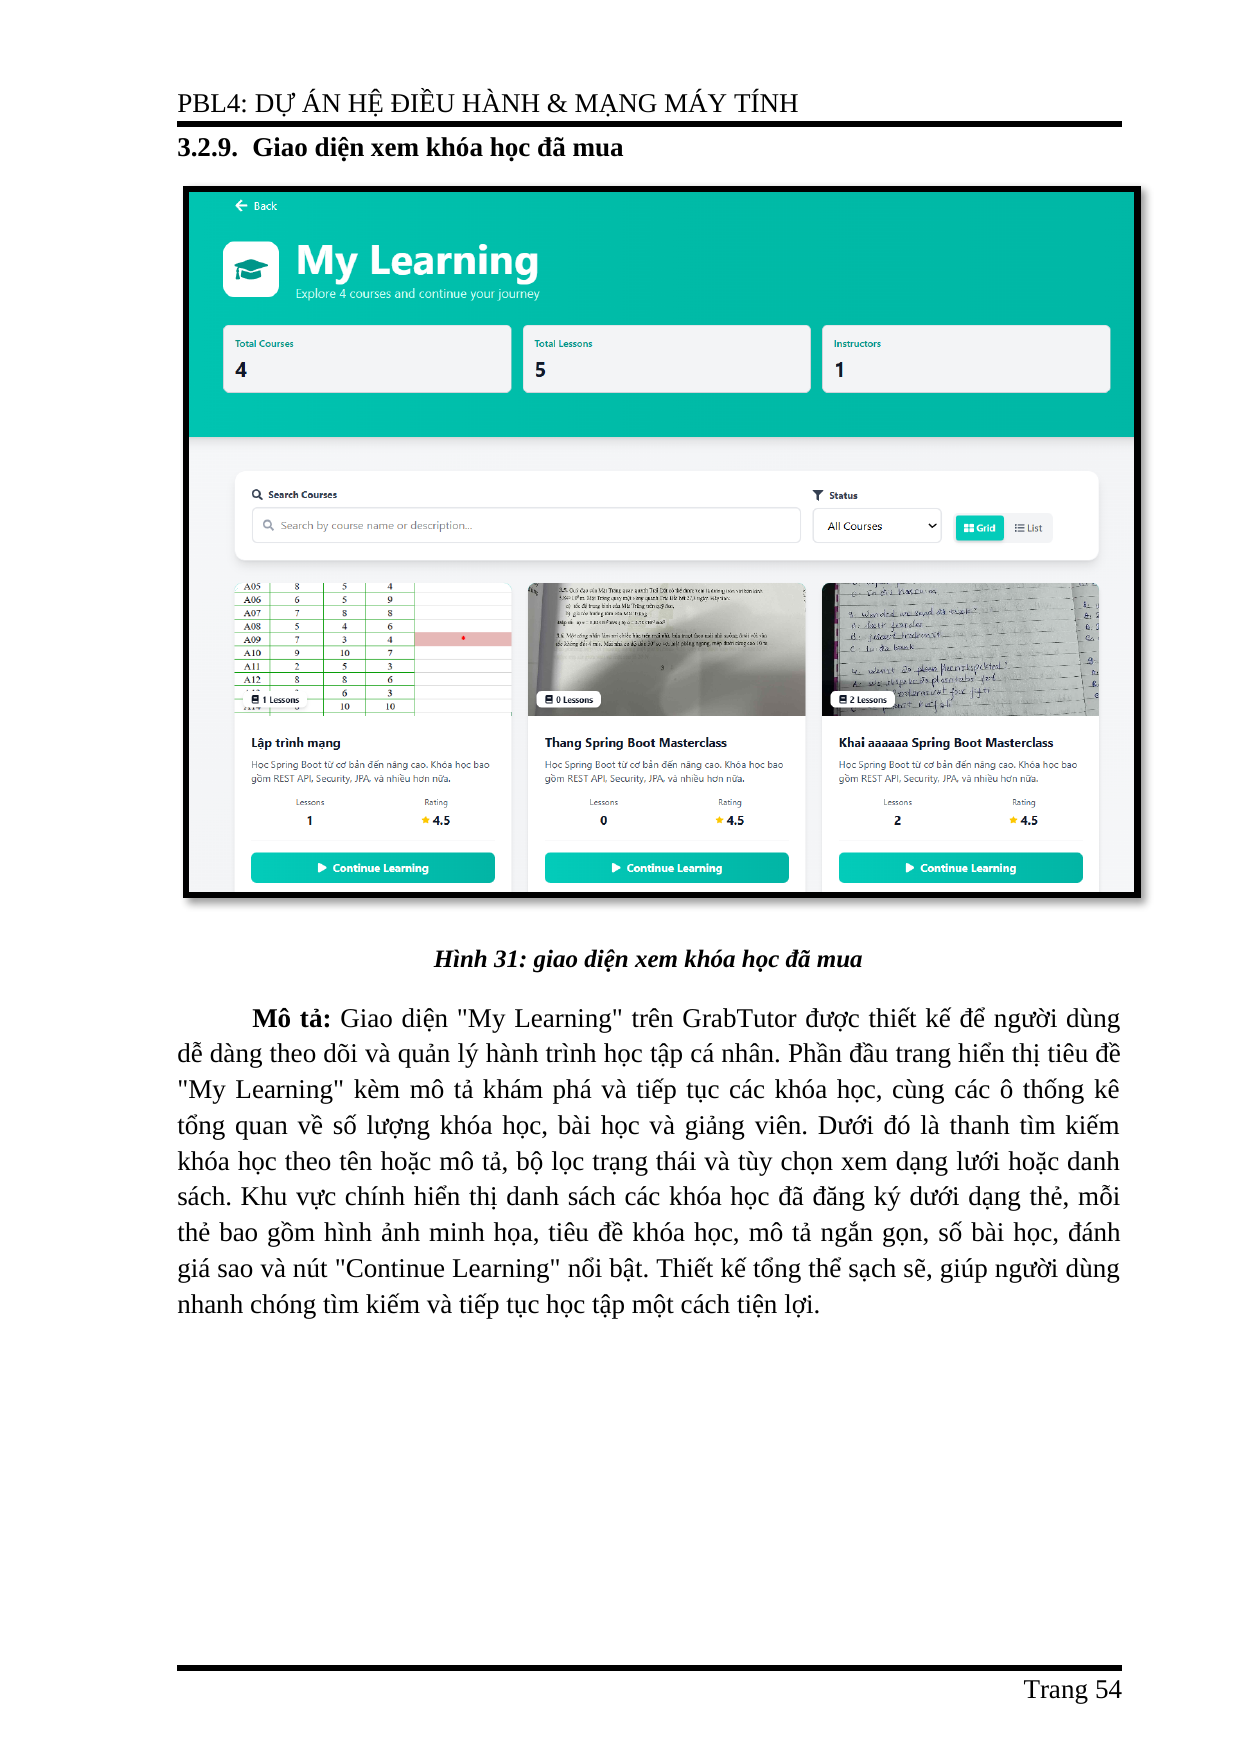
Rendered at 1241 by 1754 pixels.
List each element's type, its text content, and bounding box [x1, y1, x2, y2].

picture [189, 192, 1134, 892]
text Mô tả: Giao diện "My Learning" trên GrabTutor được thiết kế để người dùng dễ dàng theo dõi và quản lý hành trình học tập cá nhân. Phần đầu trang hiển thị tiêu đề "My Learning" kèm mô tả khám phá và tiếp tục các khóa học, cùng các ô thống kê tổng quan về số lượng khóa học, bài học và giảng viên. Dưới đó là thanh tìm kiếm khóa học theo tên hoặc mô tả, bộ lọc trạng thái và tùy chọn xem dạng lưới hoặc danh sách. Khu vực chính hiển thị danh sách các khóa học đã đăng ký dưới dạng thẻ, mỗi thẻ bao gồm hình ảnh minh họa, tiêu đề khóa học, mô tả ngắn gọn, số bài học, đánh giá sao và nút "Continue Learning" nổi bật. Thiết kế tổng thể sạch sẽ, giúp người dùng nhanh chóng tìm kiếm và tiếp tục học tập một cách tiện lợi. [177, 1002, 1122, 1319]
text Hình 31: giao diện xem khóa học đã mua [177, 944, 1122, 973]
subtitle Giao diện xem khóa học đã mua [177, 132, 1122, 163]
